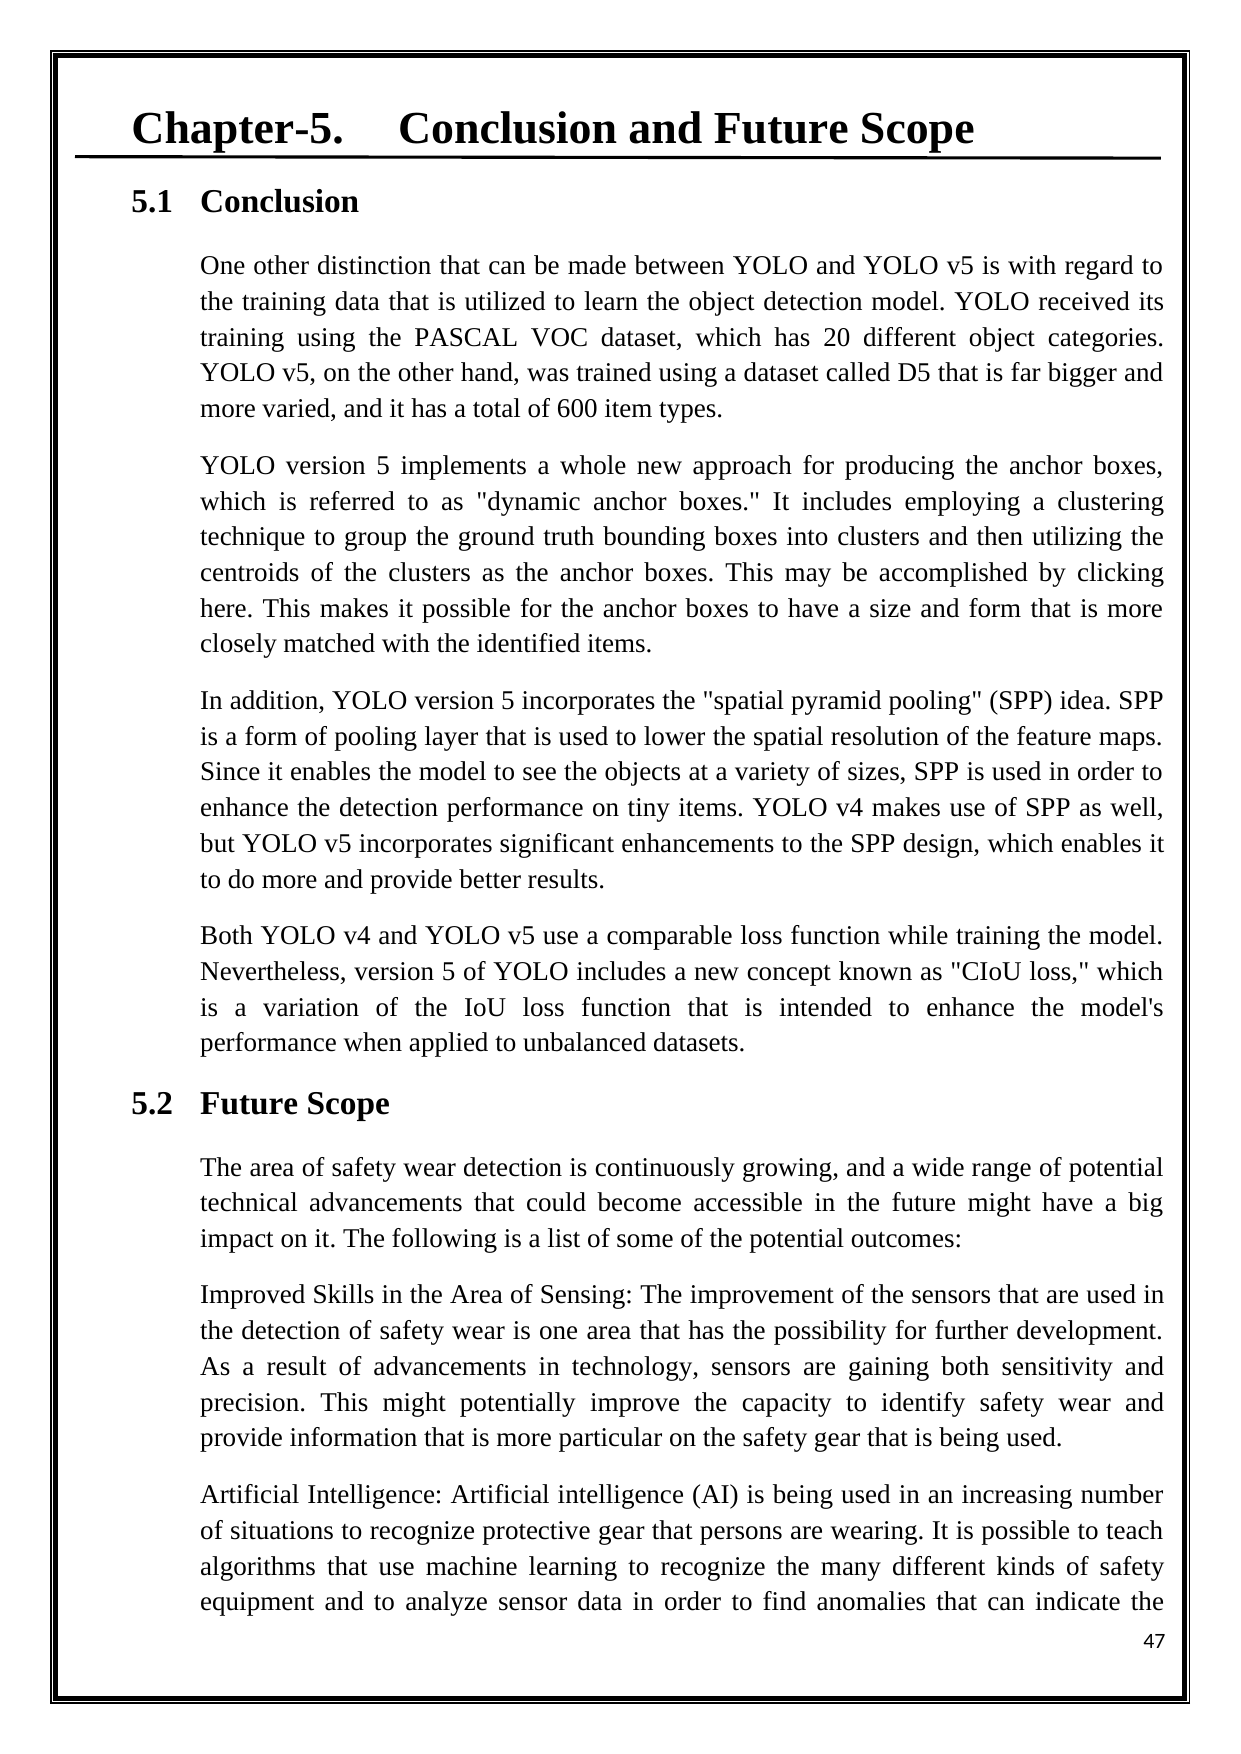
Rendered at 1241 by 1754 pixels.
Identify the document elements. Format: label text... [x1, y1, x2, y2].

subtitle Future Scope [131, 1083, 1165, 1121]
text One other distinction that can be made between YOLO and YOLO v5 is with regard to the training data that is utilized to learn the object detection model. YOLO received its training using the PASCAL VOC dataset, which has 20 different object categories. YOLO v5, on the other hand, was trained using a dataset called D5 that is far bigger and more varied, and it has a total of 600 item types. [200, 249, 1165, 423]
text The area of safety wear detection is continuously growing, and a wide range of potential technical advancements that could become accessible in the future might have a big impact on it. The following is a list of some of the potential outcomes: [200, 1151, 1165, 1253]
subtitle Conclusion [131, 182, 1165, 220]
text Improved Skills in the Area of Sensing: The improvement of the sensors that are used in the detection of safety wear is one area that has the possibility for further development. As a result of advancements in technology, sensors are gaining both sensitivity and precision. This might potentially improve the capacity to identify safety wear and provide information that is more particular on the safety gear that is being used. [200, 1279, 1165, 1453]
list Conclusion and Future Scope [131, 100, 1165, 153]
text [200, 1478, 1165, 1616]
text In addition, YOLO version 5 incorporates the "spatial pyramid pooling" (SPP) idea. SPP is a form of pooling layer that is used to lower the spatial resolution of the feature maps. Since it enables the model to see the objects at a variety of sizes, SPP is used in order to enhance the detection performance on tiny items. YOLO v4 makes use of SPP as well, but YOLO v5 incorporates significant enhancements to the SPP design, which enables it to do more and provide better results. [200, 684, 1165, 894]
text YOLO version 5 implements a whole new approach for producing the anchor boxes, which is referred to as "dynamic anchor boxes." It includes employing a clustering technique to group the ground truth bounding boxes into clusters and then utilizing the centroids of the clusters as the anchor boxes. This may be accomplished by clicking here. This makes it possible for the anchor boxes to have a size and form that is more closely matched with the identified items. [200, 449, 1165, 659]
text Both YOLO v4 and YOLO v5 use a comparable loss function while training the model. Nevertheless, version 5 of YOLO includes a new concept known as "CIoU loss," which is a variation of the IoU loss function that is intended to enhance the model's performance when applied to unbalanced datasets. [200, 919, 1165, 1058]
